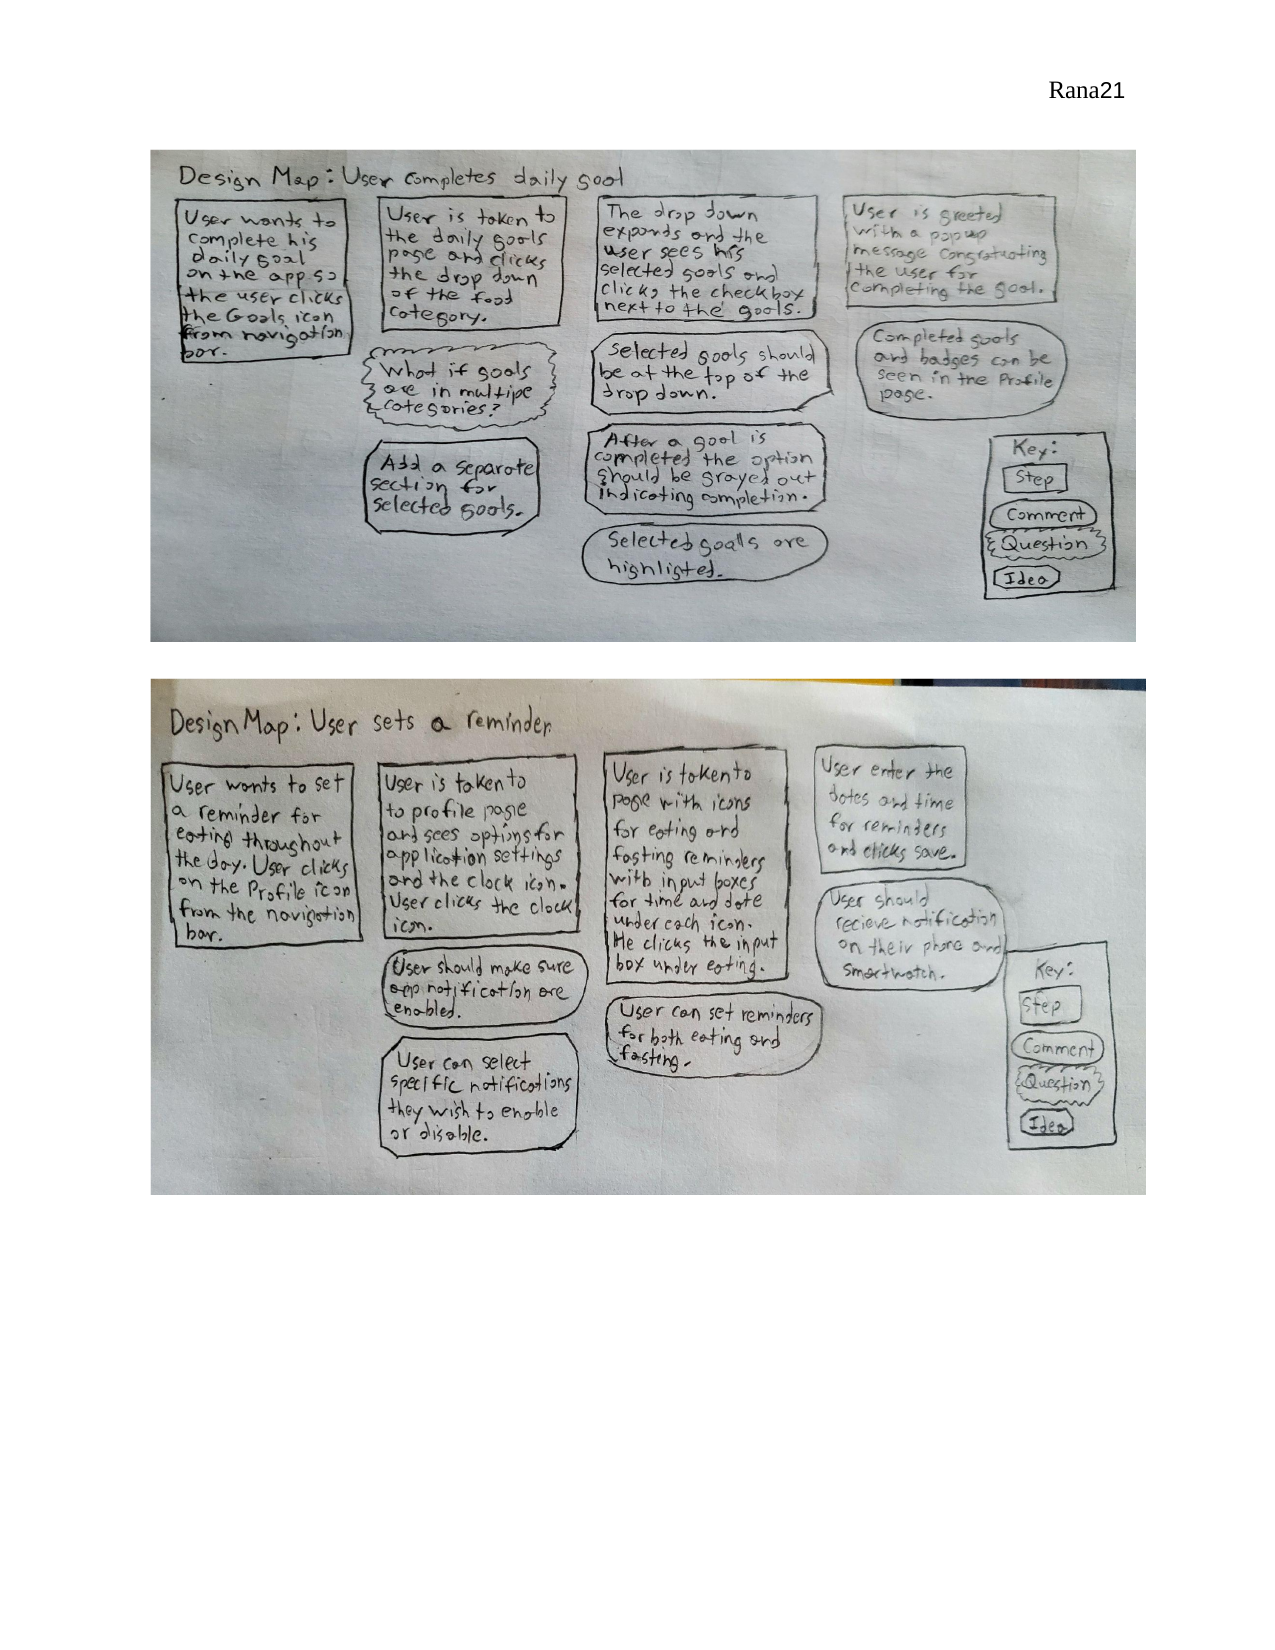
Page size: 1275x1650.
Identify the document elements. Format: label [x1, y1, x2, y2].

picture [152, 679, 1145, 1195]
picture [152, 150, 1135, 642]
